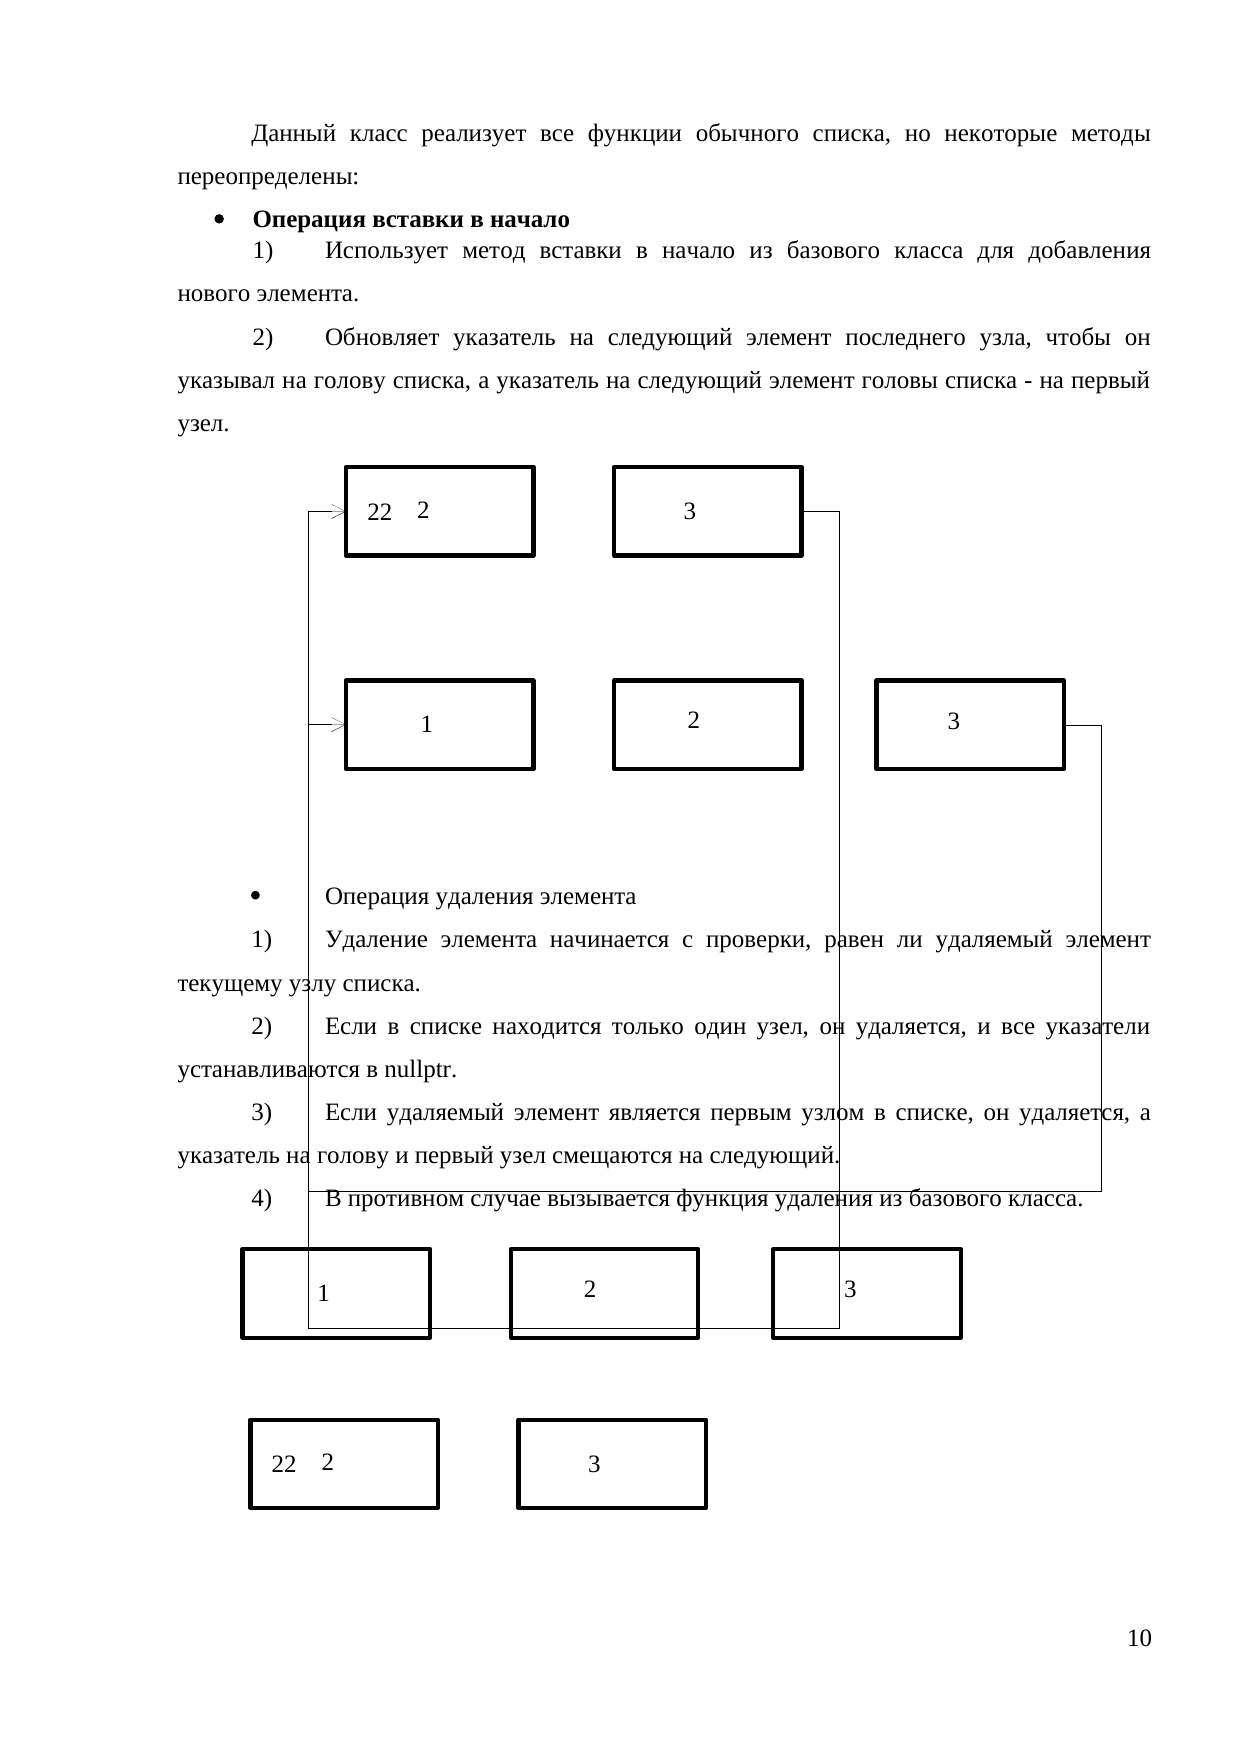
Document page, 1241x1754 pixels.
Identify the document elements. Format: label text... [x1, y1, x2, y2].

list Удаление элемента начинается с проверки, равен ли удаляемый элемент текущему узлу списка. [177, 924, 1152, 996]
list Если удаляемый элемент является первым узлом в списке, он удаляется, а указатель на голову и первый узел смещаются на следующий. [177, 1097, 1152, 1169]
list Использует метод вставки в начало из базового класса для добавления нового элемента. [177, 235, 1152, 307]
list Если в списке находится только один узел, он удаляется, и все указатели устанавливаются в nullptr. [177, 1011, 1152, 1083]
text Данный класс реализует все функции обычного списка, но некоторые методы переопределены: [177, 118, 1152, 190]
list Обновляет указатель на следующий элемент последнего узла, чтобы он указывал на голову списка, а указатель на следующий элемент головы списка - на первый узел. [177, 322, 1152, 437]
list В противном случае вызывается функция удаления из базового класса. [177, 1183, 1152, 1212]
list Операция вставки в начало [215, 204, 1152, 233]
list Операция удаления элемента [177, 881, 1152, 910]
